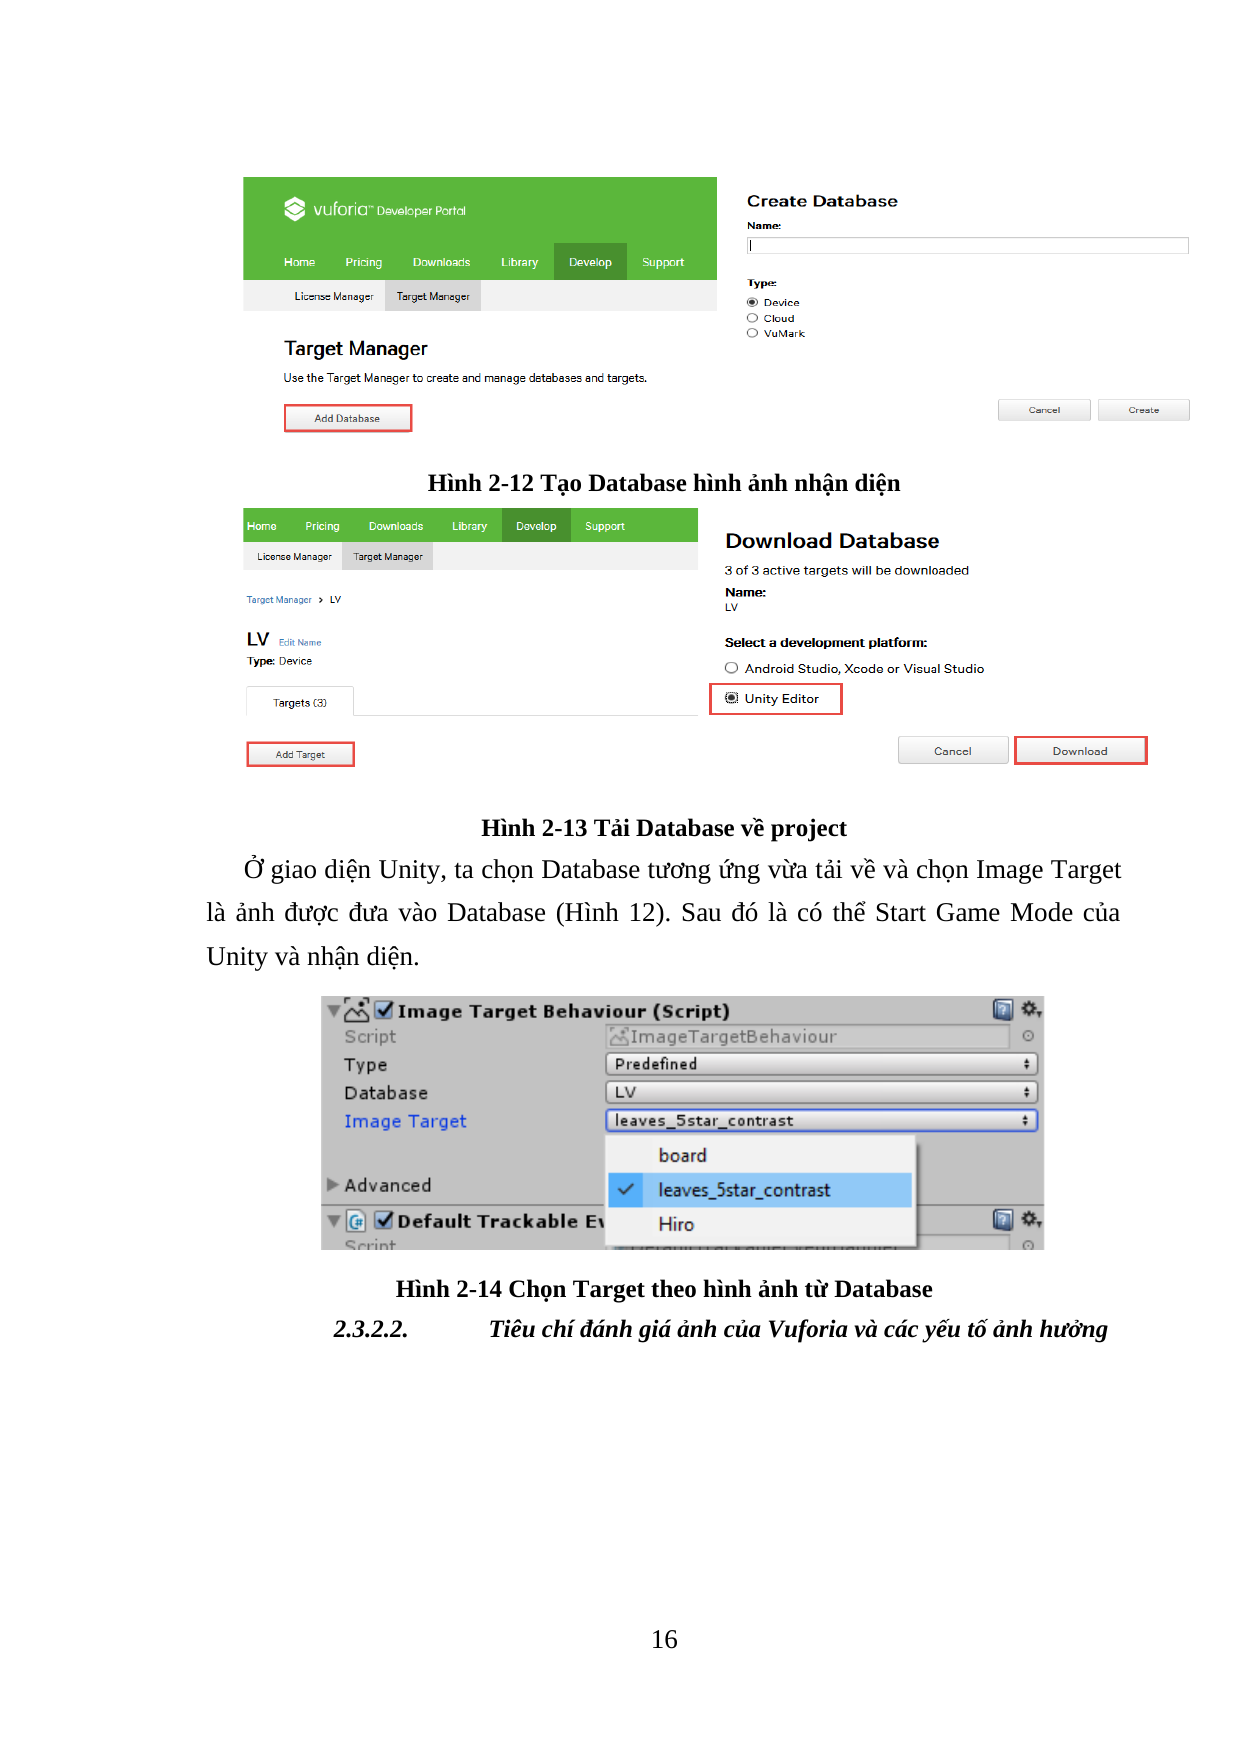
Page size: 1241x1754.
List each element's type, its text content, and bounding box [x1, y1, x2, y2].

text Ở giao diện Unity, ta chọn Database tương ứng vừa tải về và chọn Image Target là ảnh được đưa vào Database (Hình 12). Sau đó là có thể Start Game Mode của Unity và nhận diện. [206, 853, 1122, 971]
picture [321, 996, 1045, 1250]
picture [243, 177, 1219, 444]
subtitle Tiêu chí đánh giá ảnh của Vuforia và các yếu tố ảnh hưởng [296, 1314, 1122, 1343]
picture [243, 508, 1154, 788]
